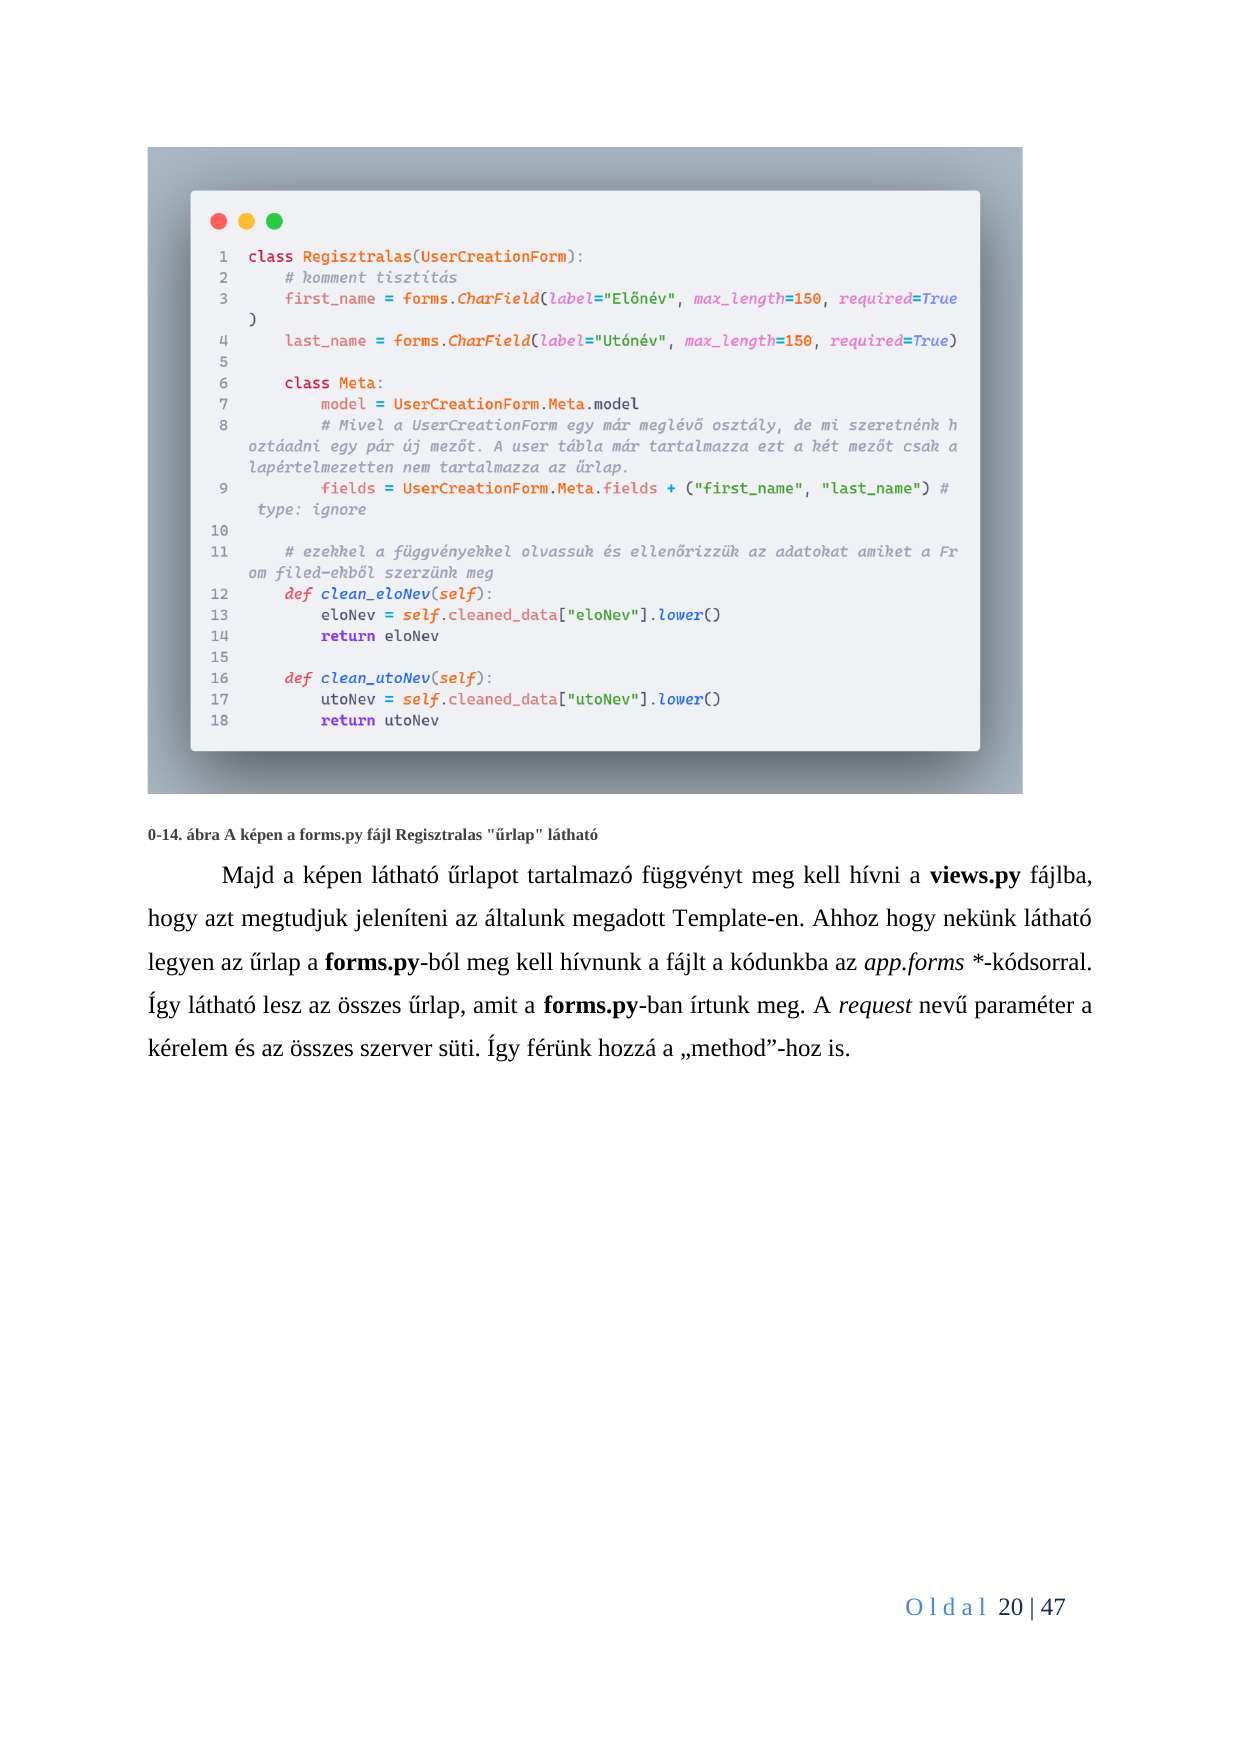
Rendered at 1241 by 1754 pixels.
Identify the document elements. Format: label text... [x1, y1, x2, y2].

text Majd a képen látható űrlapot tartalmazó függvényt meg kell hívni a views.py fájlba, hogy azt megtudjuk jeleníteni az általunk megadott Template-en. Ahhoz hogy nekünk látható legyen az űrlap a forms.py-ból meg kell hívnunk a fájlt a kódunkba az app.forms *-kódsorral. Így látható lesz az összes űrlap, amit a forms.py-ban írtunk meg. A request nevű paraméter a kérelem és az összes szerver süti. Így férünk hozzá a „method”-hoz is. [148, 860, 1093, 1062]
picture [147, 147, 1023, 794]
text 0-14. ábra A képen a forms.py fájl Regisztralas "űrlap" látható [148, 824, 1093, 844]
